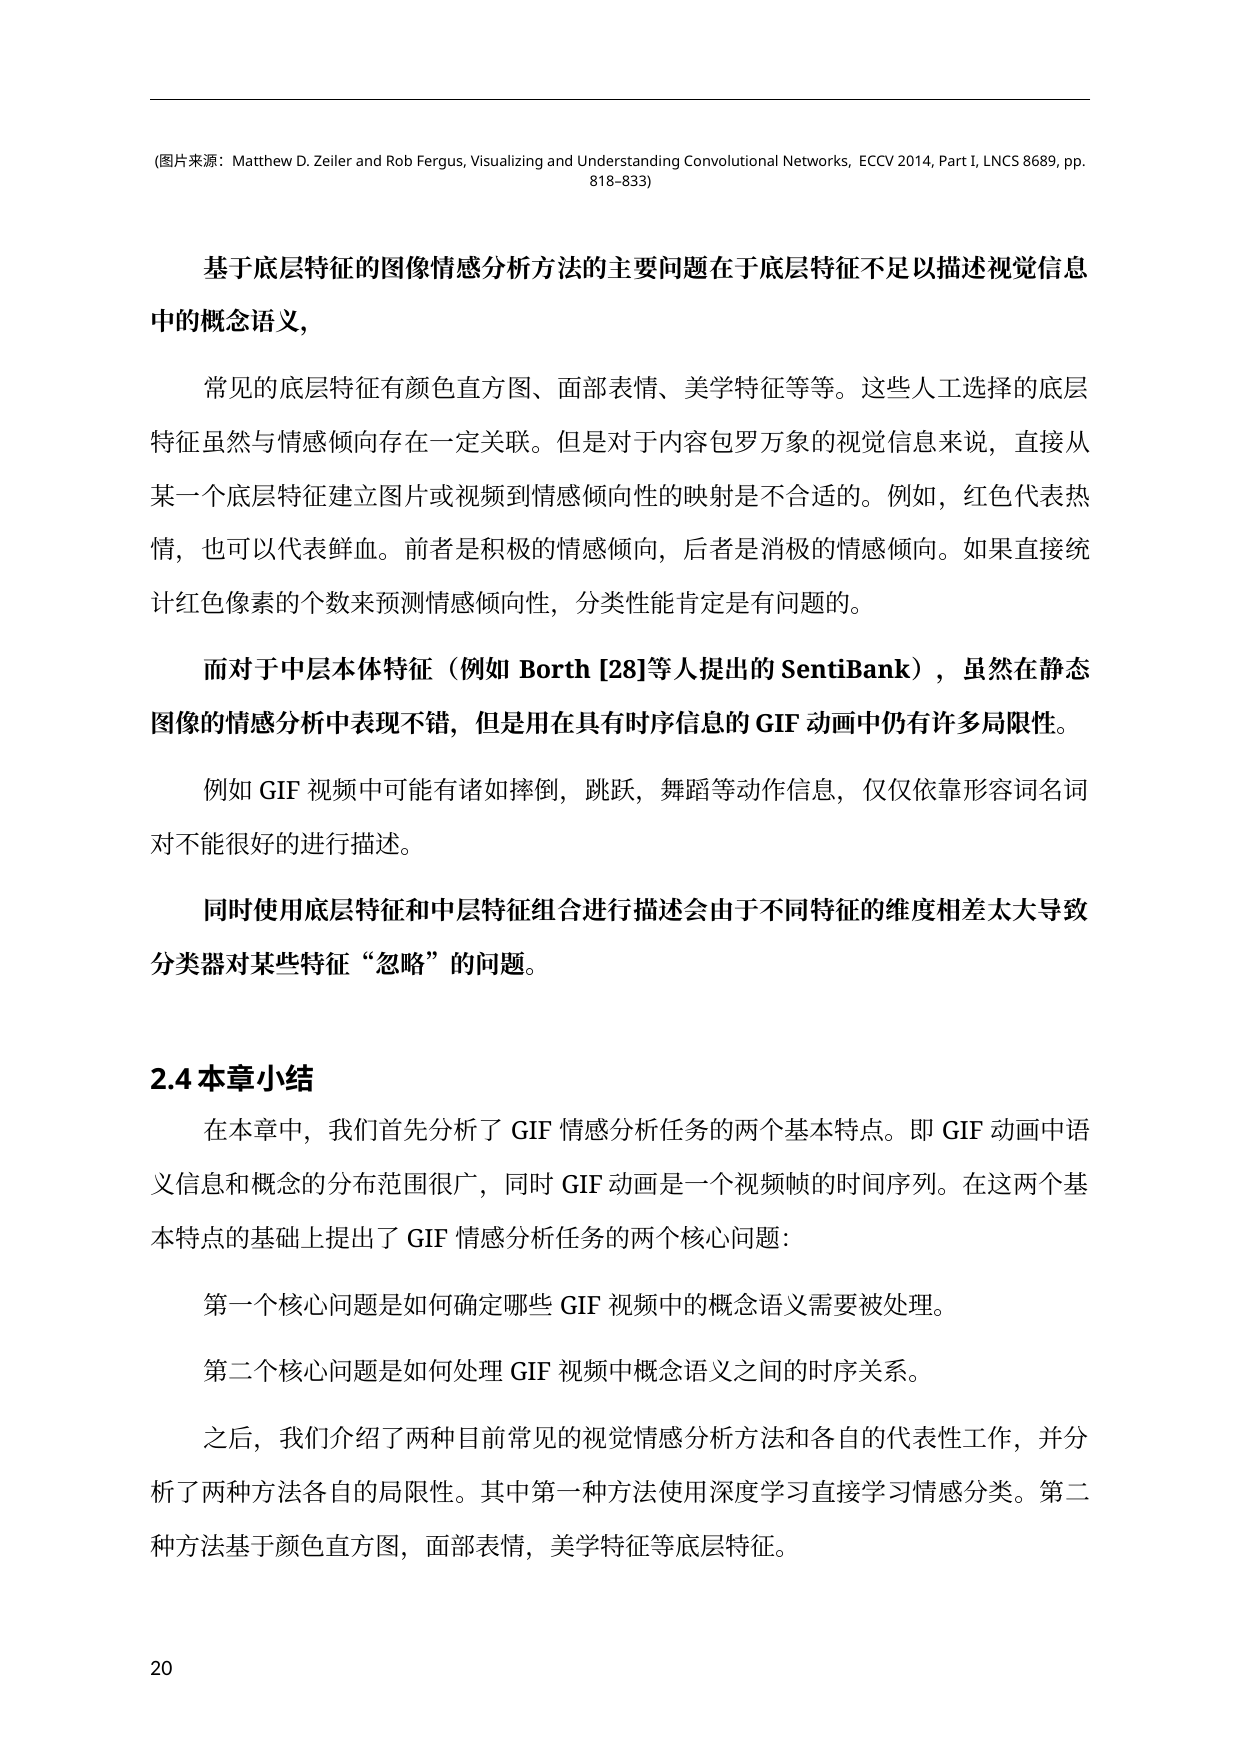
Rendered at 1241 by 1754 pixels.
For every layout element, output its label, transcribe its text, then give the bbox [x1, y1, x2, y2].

text 同时使用底层特征和中层特征组合进行描述会由于不同特征的维度相差太大导致分类器对某些特征“忽略”的问题。 [150, 891, 1090, 981]
text 而对于中层本体特征（例如 Borth [28]等人提出的SentiBank），虽然在静态图像的情感分析中表现不错，但是用在具有时序信息的GIF 动画中仍有许多局限性。 [150, 650, 1090, 740]
text 在本章中，我们首先分析了 GIF 情感分析任务的两个基本特点。即 GIF 动画中语义信息和概念的分布范围很广，同时GIF动画是一个视频帧的时间序列。在这两个基本特点的基础上提出了 GIF 情感分析任务的两个核心问题： [150, 1111, 1090, 1255]
text (图片来源：Matthew D. Zeiler and Rob Fergus, Visualizing and Understanding Convolutional Networks, ECCV 2014, Part I, LNCS 8689, pp. 818–833) [150, 150, 1090, 191]
text 2.4本章小结 [150, 1056, 1090, 1098]
text 常见的底层特征有颜色直方图、面部表情、美学特征等等。这些人工选择的底层特征虽然与情感倾向存在一定关联。但是对于内容包罗万象的视觉信息来说，直接从某一个底层特征建立图片或视频到情感倾向性的映射是不合适的。例如，红色代表热情，也可以代表鲜血。前者是积极的情感倾向，后者是消极的情感倾向。如果直接统计红色像素的个数来预测情感倾向性，分类性能肯定是有问题的。 [150, 368, 1090, 620]
text 例如GIF 视频中可能有诸如摔倒，跳跃，舞蹈等动作信息，仅仅依靠形容词名词对不能很好的进行描述。 [150, 771, 1090, 861]
text 基于底层特征的图像情感分析方法的主要问题在于底层特征不足以描述视觉信息中的概念语义， [150, 248, 1090, 338]
text 第二个核心问题是如何处理 GIF 视频中概念语义之间的时序关系。 [150, 1352, 1090, 1388]
text 第一个核心问题是如何确定哪些 GIF 视频中的概念语义需要被处理。 [150, 1285, 1090, 1321]
text 之后，我们介绍了两种目前常见的视觉情感分析方法和各自的代表性工作，并分析了两种方法各自的局限性。其中第一种方法使用深度学习直接学习情感分类。第二种方法基于颜色直方图，面部表情，美学特征等底层特征。 [150, 1418, 1090, 1562]
